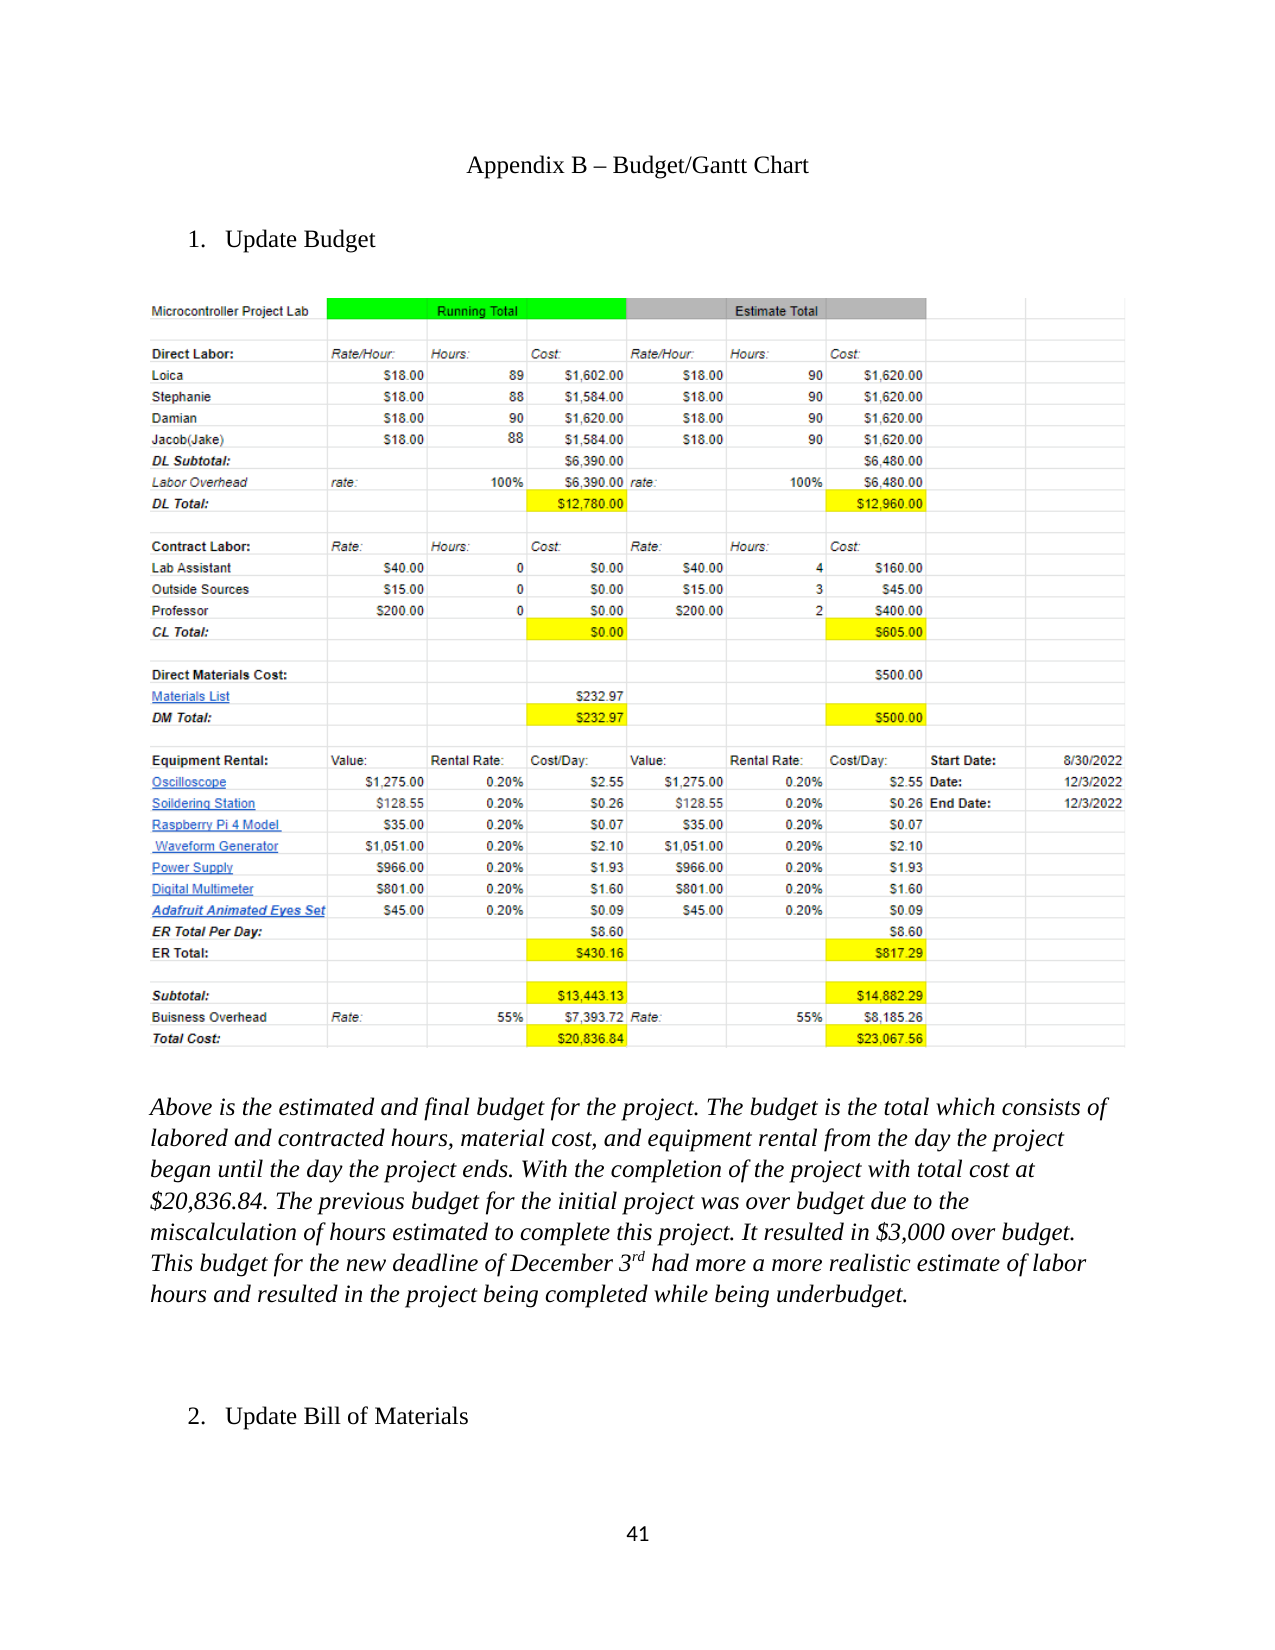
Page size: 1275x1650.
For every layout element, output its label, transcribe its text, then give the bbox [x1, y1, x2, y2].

picture [150, 298, 1125, 1048]
list Update Bill of Materials [187, 1401, 1125, 1430]
text Above is the estimated and final budget for the project. The budget is the total which consists of labored and contracted hours, material cost, and equipment rental from the day the project began until the day the project ends. With the completion of the project with total cost at $20,836.84. The previous budget for the initial project was over budget due to the miscalculation of hours estimated to complete this project. It resulted in $3,000 over budget. This budget for the new deadline of December 3rd had more a more realistic estimate of labor hours and resulted in the project being completed while being underbudget. [150, 1092, 1125, 1308]
list Update Budget [187, 224, 1125, 253]
text Appendix B – Budget/Gantt Chart [150, 150, 1125, 179]
